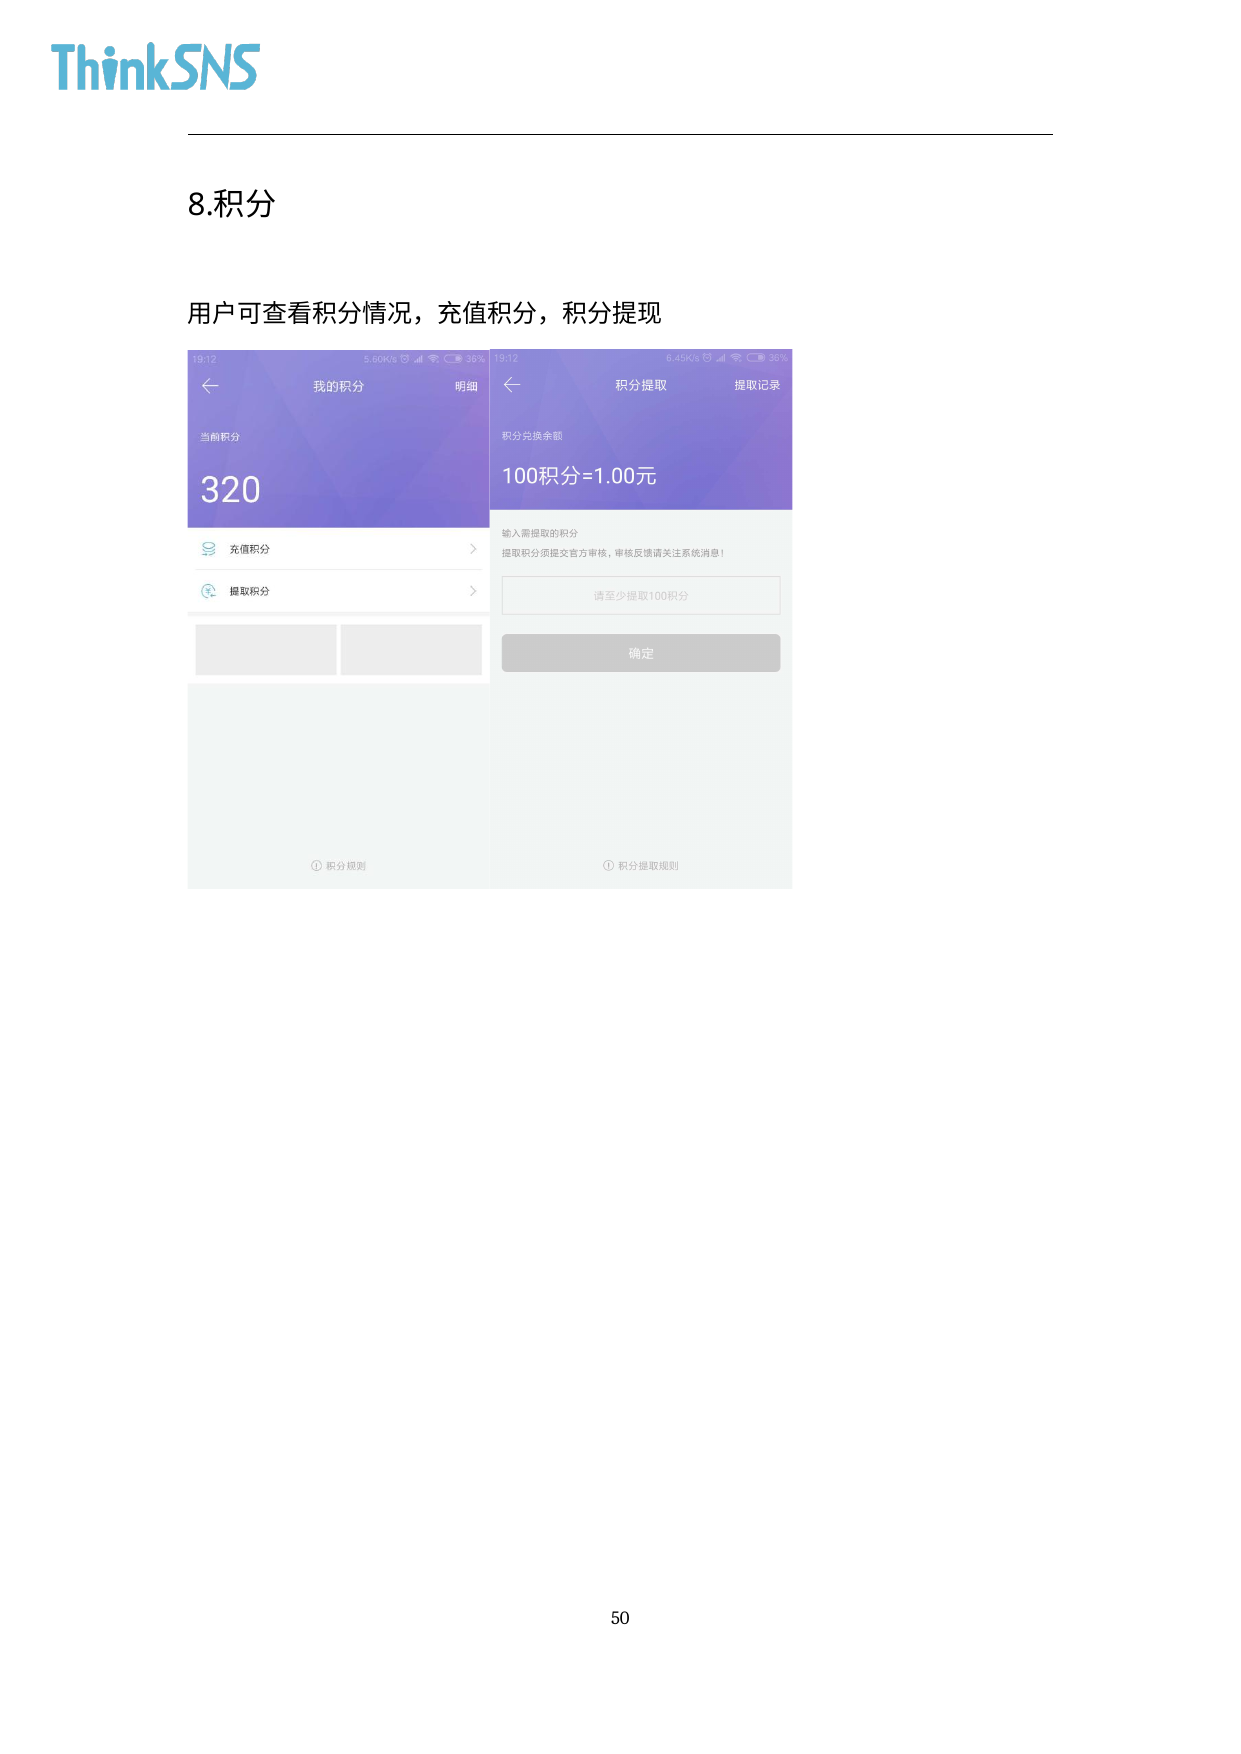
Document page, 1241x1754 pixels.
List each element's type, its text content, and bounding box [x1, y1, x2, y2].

picture [42, 40, 268, 94]
picture [187, 349, 793, 889]
subtitle 8.积分 [187, 163, 1053, 242]
text 用户可查看积分情况，充值积分，积分提现 [187, 292, 1053, 331]
